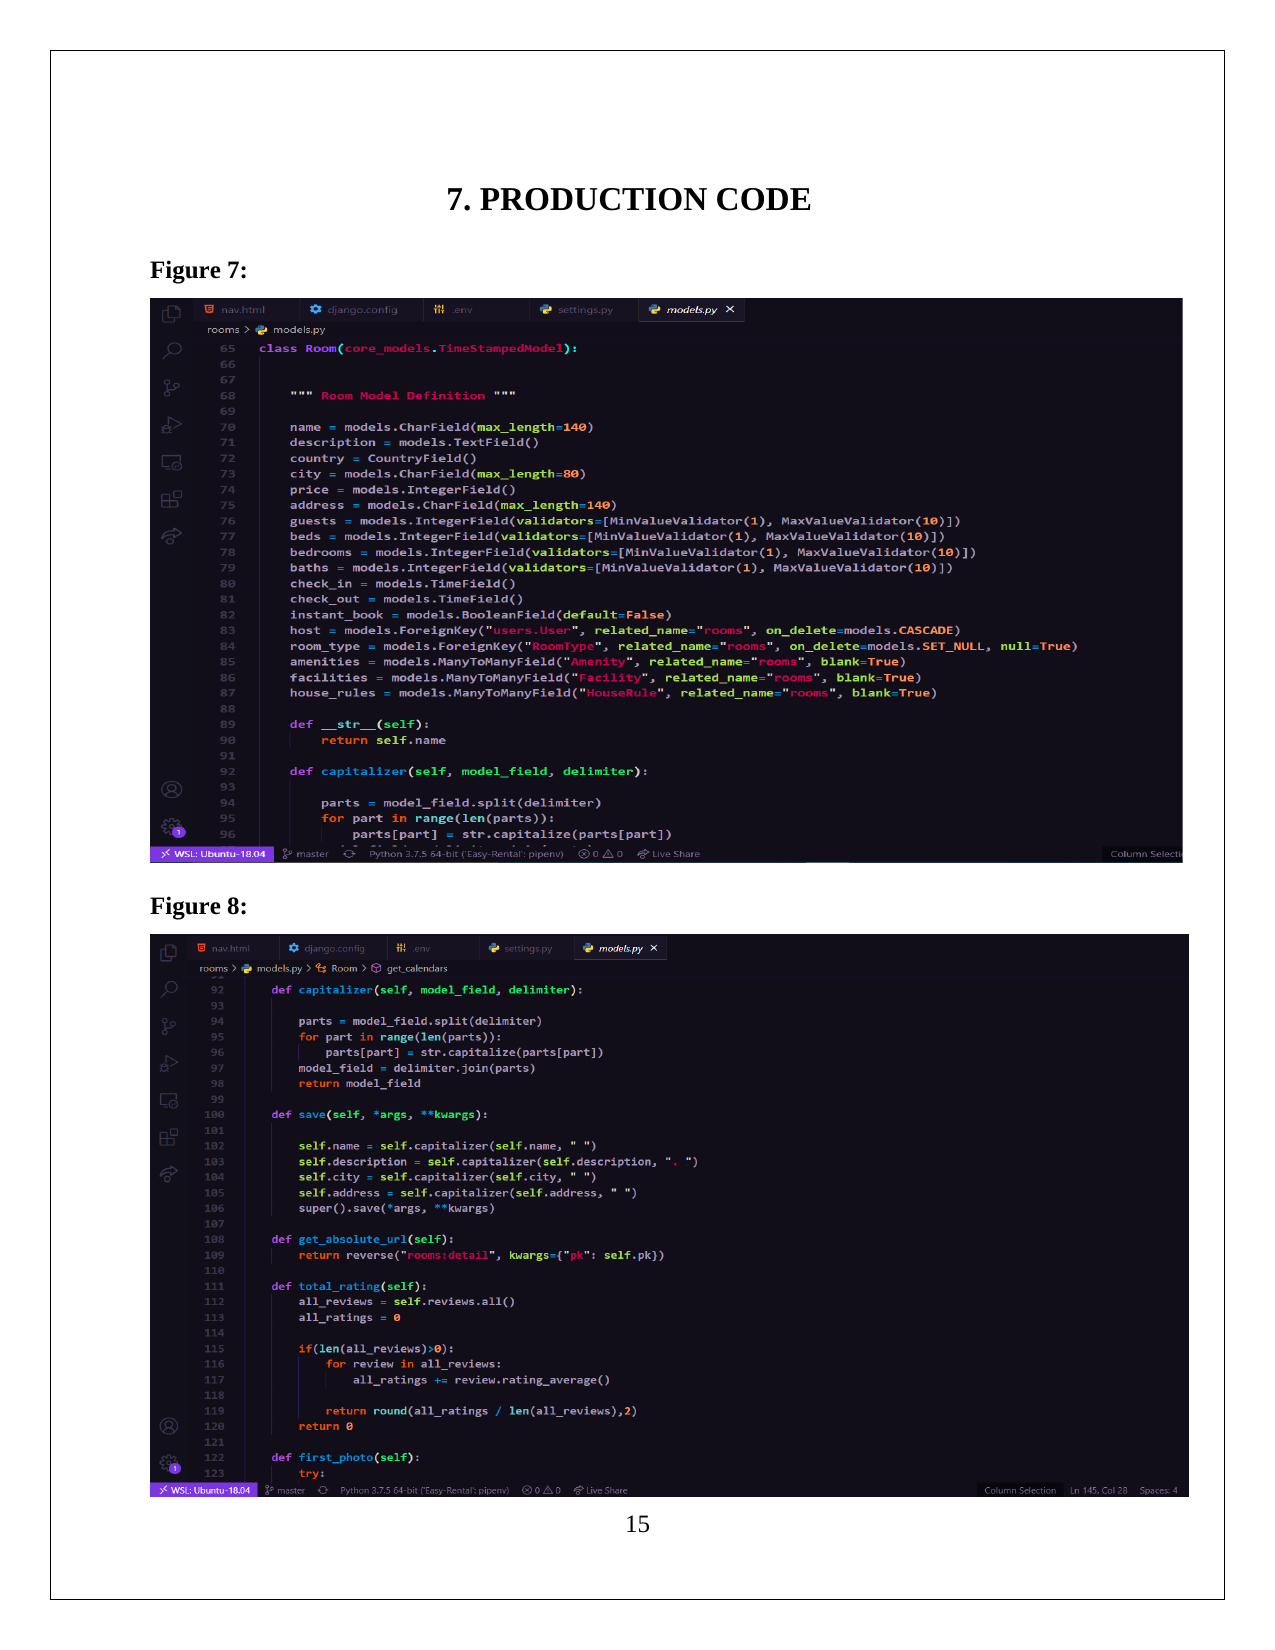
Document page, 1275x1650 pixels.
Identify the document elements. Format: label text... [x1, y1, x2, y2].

text Figure 8: [150, 891, 1125, 934]
picture [150, 298, 1183, 863]
title Figure 7: [150, 255, 1125, 284]
text Production Code [150, 179, 1125, 217]
picture [150, 934, 1189, 1497]
